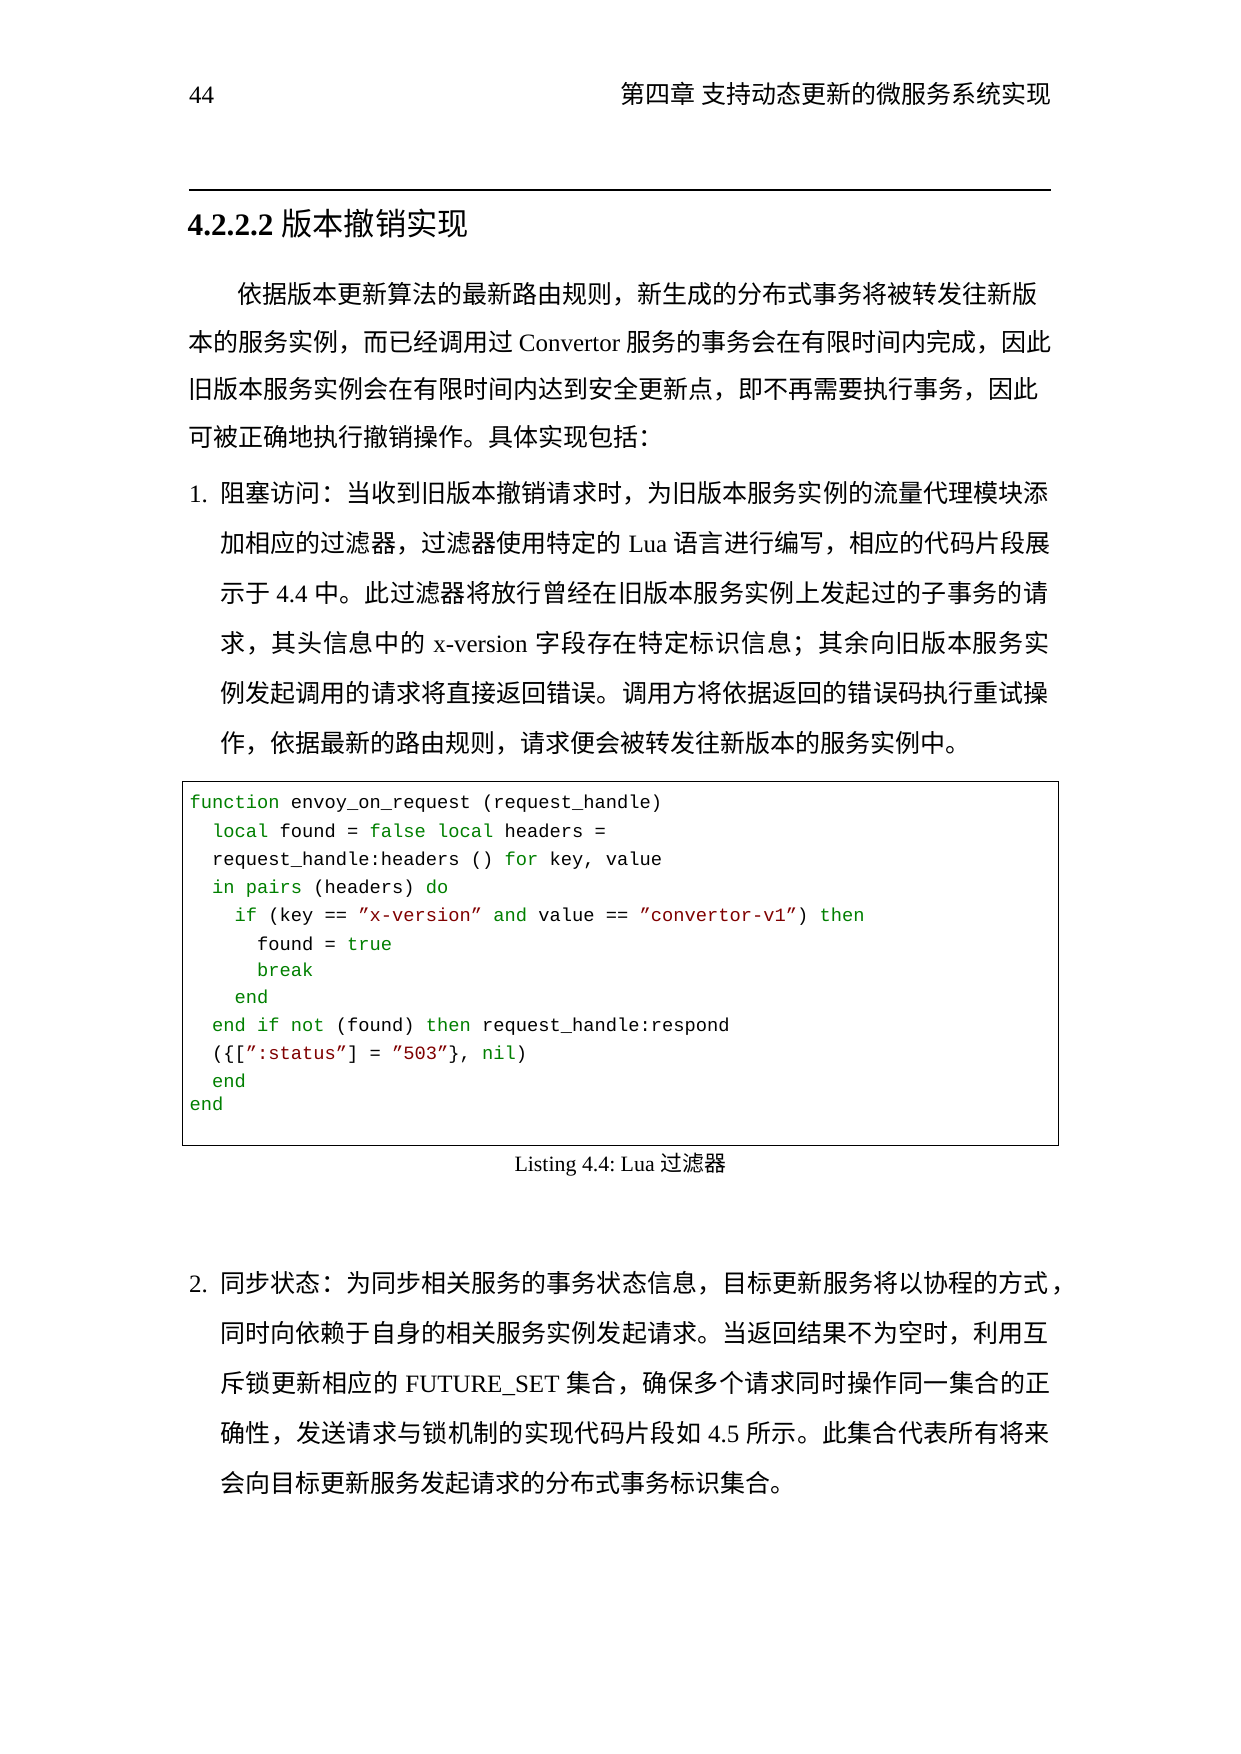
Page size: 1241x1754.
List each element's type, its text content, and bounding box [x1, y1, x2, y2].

subtitle 4.2.2.2 版本撤销实现 [187, 199, 1051, 245]
list 阻塞访问：当收到旧版本撤销请求时，为旧版本服务实例的流量代理模块添加相应的过滤器，过滤器使用特定的 Lua 语言进行编写，相应的代码片段展示于4.4 中。此过滤器将放行曾经在旧版本服务实例上发起过的子事务的请求，其头信息中的 x-version 字段存在特定标识信息；其余向旧版本服务实例发起调用的请求将直接返回错误。调用方将依据返回的错误码执行重试操作，依据最新的路由规则，请求便会被转发往新版本的服务实例中。 [189, 473, 1051, 759]
list 同步状态：为同步相关服务的事务状态信息，目标更新服务将以协程的方式，同时向依赖于自身的相关服务实例发起请求。当返回结果不为空时，利用互斥锁更新相应的 FUTURE_SET 集合，确保多个请求同时操作同一集合的正确性，发送请求与锁机制的实现代码片段如4.5 所示。此集合代表所有将来会向目标更新服务发起请求的分布式事务标识集合。 [189, 1263, 1051, 1500]
table_header function envoy_on_request (request_handle) local found = false local headers = request_handle:headers () for key, value in pairs (headers) do if (key == ”x-version” and value == ”convertor-v1”) then found = true break end end if not (found) then request_handle:respond ({[”:status”] = ”503”}, nil) end end [183, 782, 1058, 1145]
text Listing 4.4: Lua 过滤器 [189, 1146, 1051, 1178]
text 依据版本更新算法的最新路由规则，新生成的分布式事务将被转发往新版本的服务实例，而已经调用过 Convertor 服务的事务会在有限时间内完成，因此旧版本服务实例会在有限时间内达到安全更新点，即不再需要执行事务，因此可被正确地执行撤销操作。具体实现包括： [188, 274, 1051, 454]
